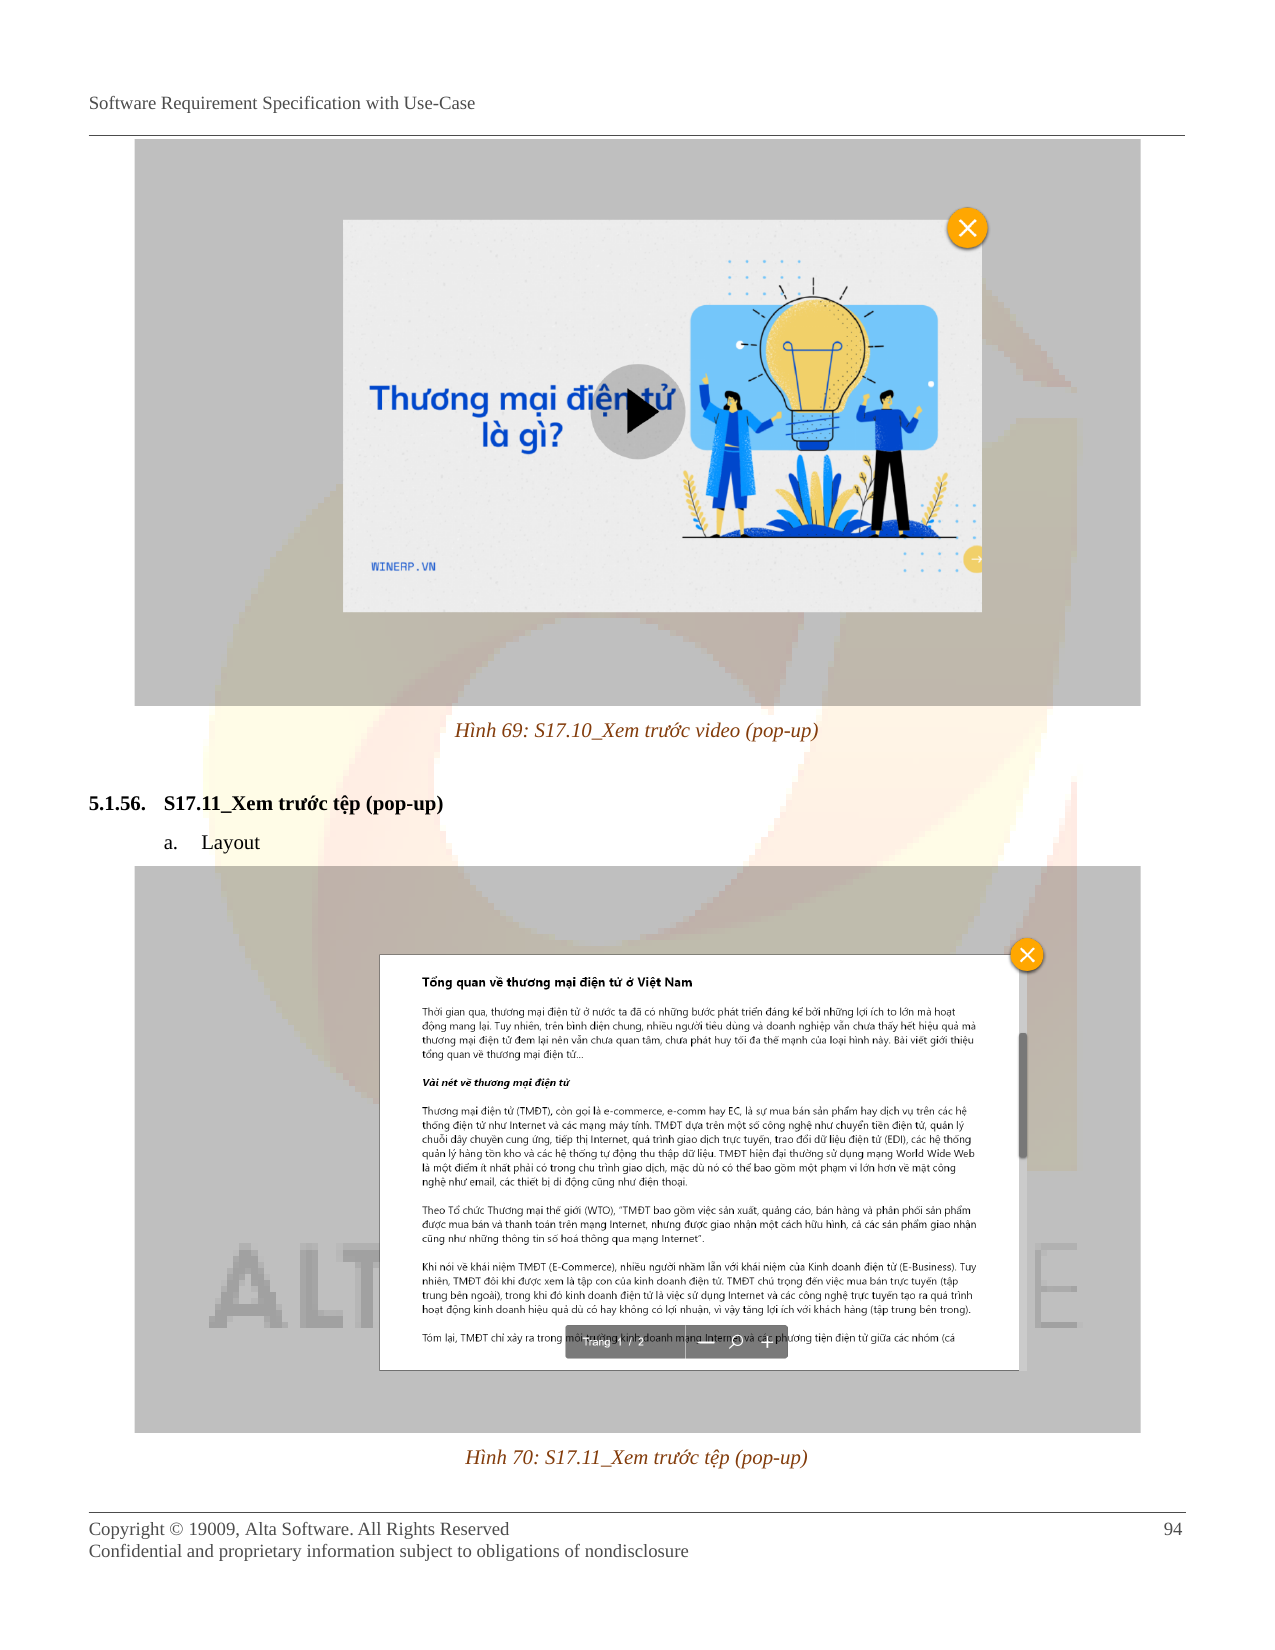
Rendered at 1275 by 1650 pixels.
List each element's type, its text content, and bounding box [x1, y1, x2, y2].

picture [134, 866, 1141, 1433]
subtitle S17.11_Xem trước tệp (pop-up) [88, 791, 1186, 815]
text Hình 70: S17.11_Xem trước tệp (pop-up) [88, 1445, 1186, 1469]
picture [134, 139, 1141, 706]
text Hình 69: S17.10_Xem trước video (pop-up) [88, 718, 1186, 742]
list Layout [163, 830, 1186, 854]
